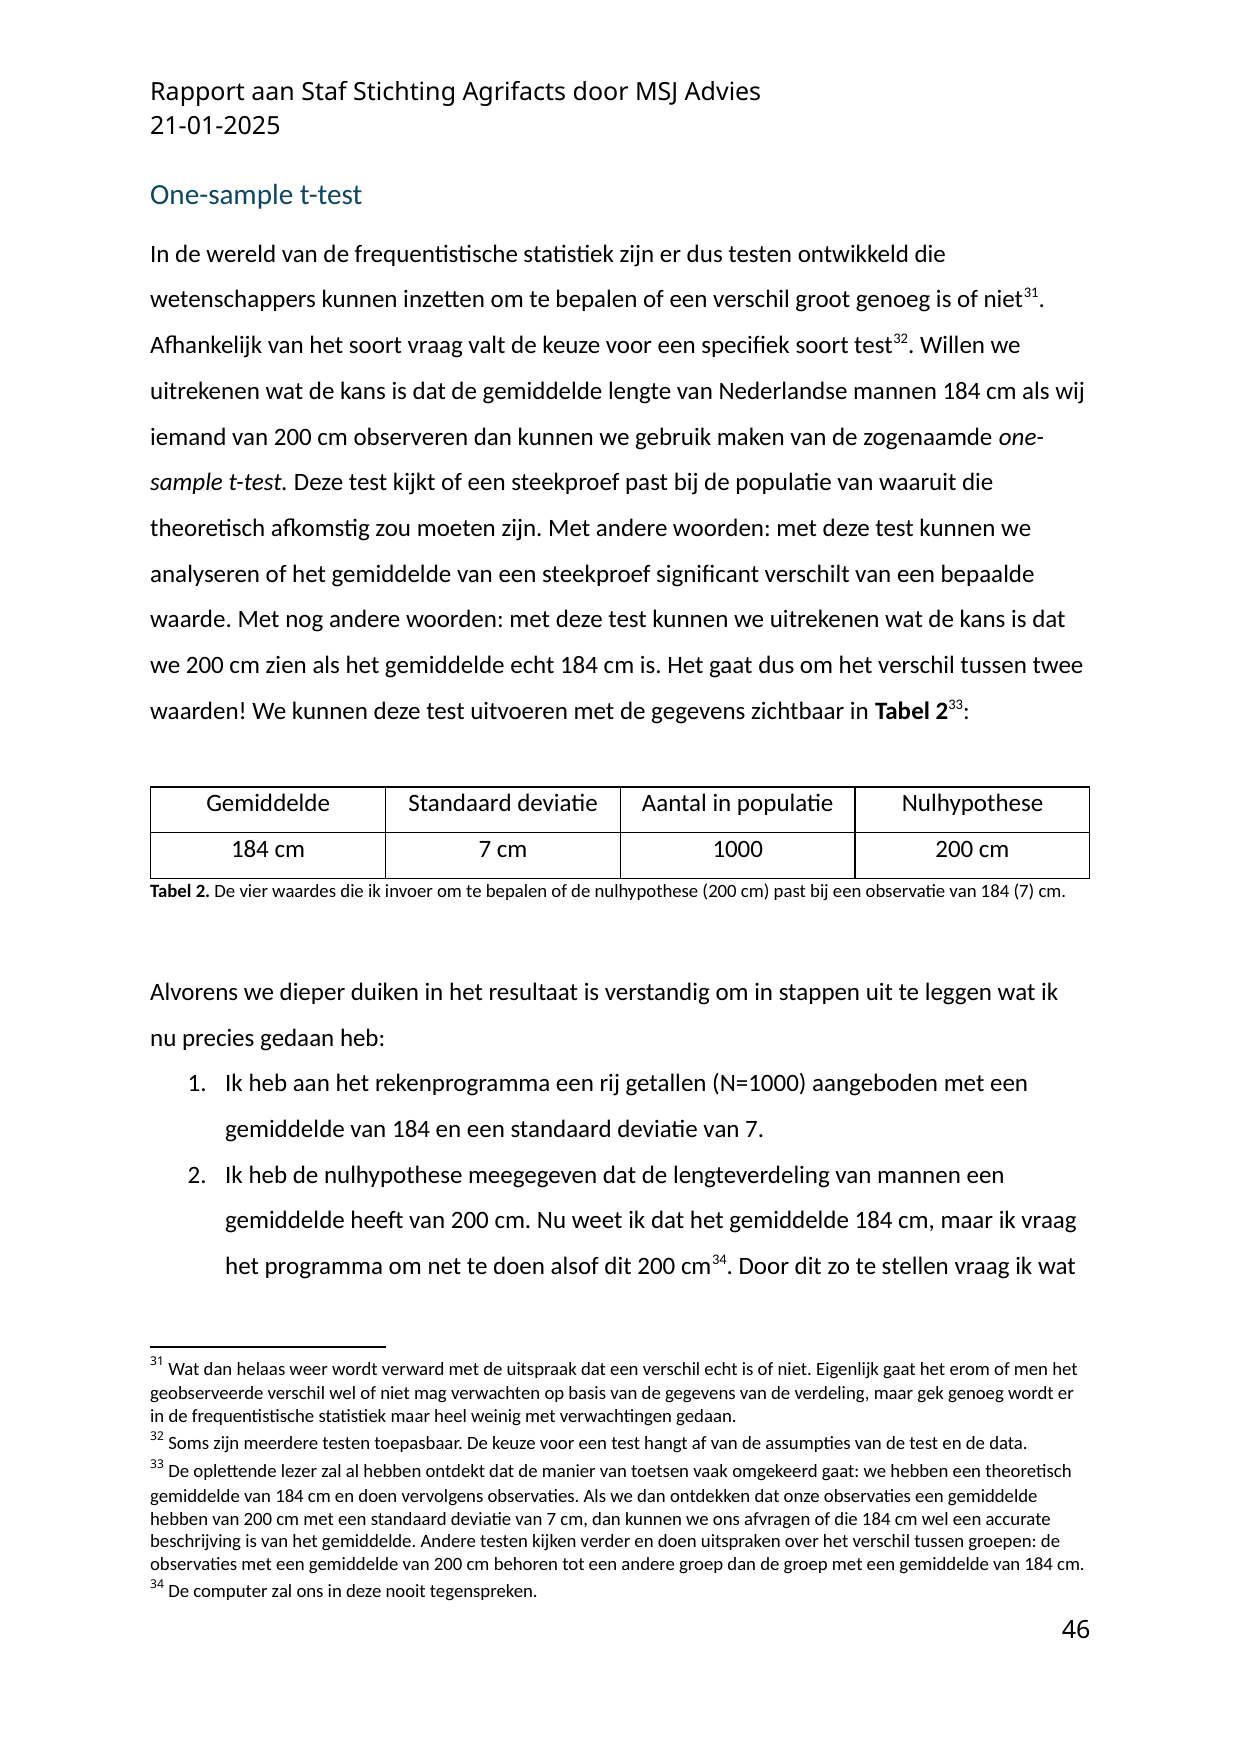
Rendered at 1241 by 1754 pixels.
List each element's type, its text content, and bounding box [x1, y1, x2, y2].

list Ik heb aan het rekenprogramma een rij getallen (N=1000) aangeboden met een gemiddelde van 184 en een standaard deviatie van 7. [187, 1067, 1090, 1144]
table_cell 200 cm [856, 833, 1089, 878]
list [187, 1159, 1090, 1281]
table_cell 1000 [621, 833, 854, 878]
text Alvorens we dieper duiken in het resultaat is verstandig om in stappen uit te leggen wat ik nu precies gedaan heb: [150, 976, 1090, 1052]
text In de wereld van de frequentistische statistiek zijn er dus testen ontwikkeld die wetenschappers kunnen inzetten om te bepalen of een verschil groot genoeg is of niet. Afhankelijk van het soort vraag valt de keuze voor een specifiek soort test. Willen we uitrekenen wat de kans is dat de gemiddelde lengte van Nederlandse mannen 184 cm als wij iemand van 200 cm observeren dan kunnen we gebruik maken van de zogenaamde one-sample t-test. Deze test kijkt of een steekproef past bij de populatie van waaruit die theoretisch afkomstig zou moeten zijn. Met andere woorden: met deze test kunnen we analyseren of het gemiddelde van een steekproef significant verschilt van een bepaalde waarde. Met nog andere woorden: met deze test kunnen we uitrekenen wat de kans is dat we 200 cm zien als het gemiddelde echt 184 cm is. Het gaat dus om het verschil tussen twee waarden! We kunnen deze test uitvoeren met de gegevens zichtbaar in Tabel 2: [150, 238, 1090, 726]
table_header Gemiddelde [151, 788, 385, 832]
table_header Aantal in populatie [621, 788, 854, 832]
subtitle One-sample t-test [150, 176, 1090, 212]
table_cell 7 cm [386, 833, 620, 878]
table_header Standaard deviatie [386, 788, 620, 832]
text Tabel 2. De vier waardes die ik invoer om te bepalen of de nulhypothese (200 cm) past bij een observatie van 184 (7) cm. [150, 879, 1090, 902]
table_cell 184 cm [151, 833, 385, 878]
table_header Nulhypothese [856, 788, 1089, 832]
